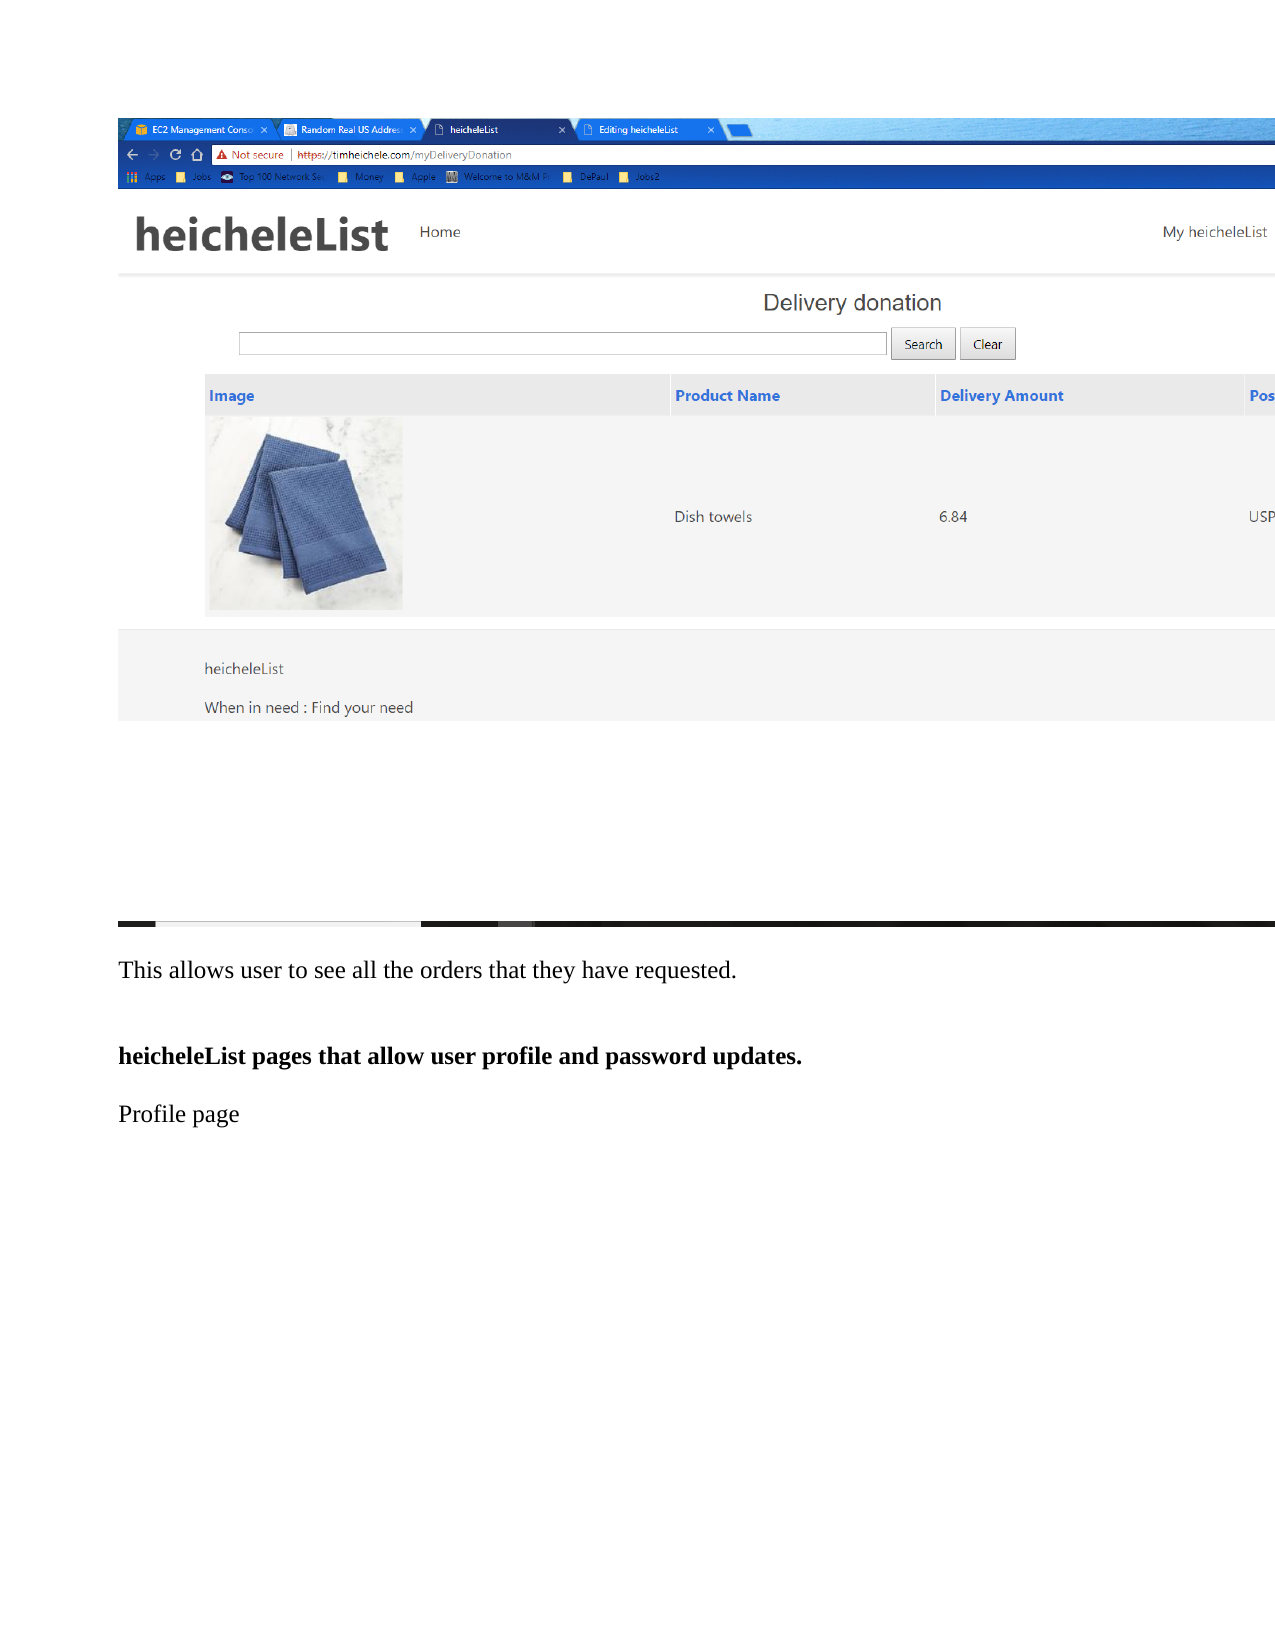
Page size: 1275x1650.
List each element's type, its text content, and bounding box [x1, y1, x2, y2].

text Profile page [118, 1099, 1157, 1128]
text heicheleList pages that allow user profile and password updates. [118, 1041, 1157, 1070]
picture [118, 118, 1275, 927]
text This allows user to see all the orders that they have requested. [118, 955, 1157, 984]
